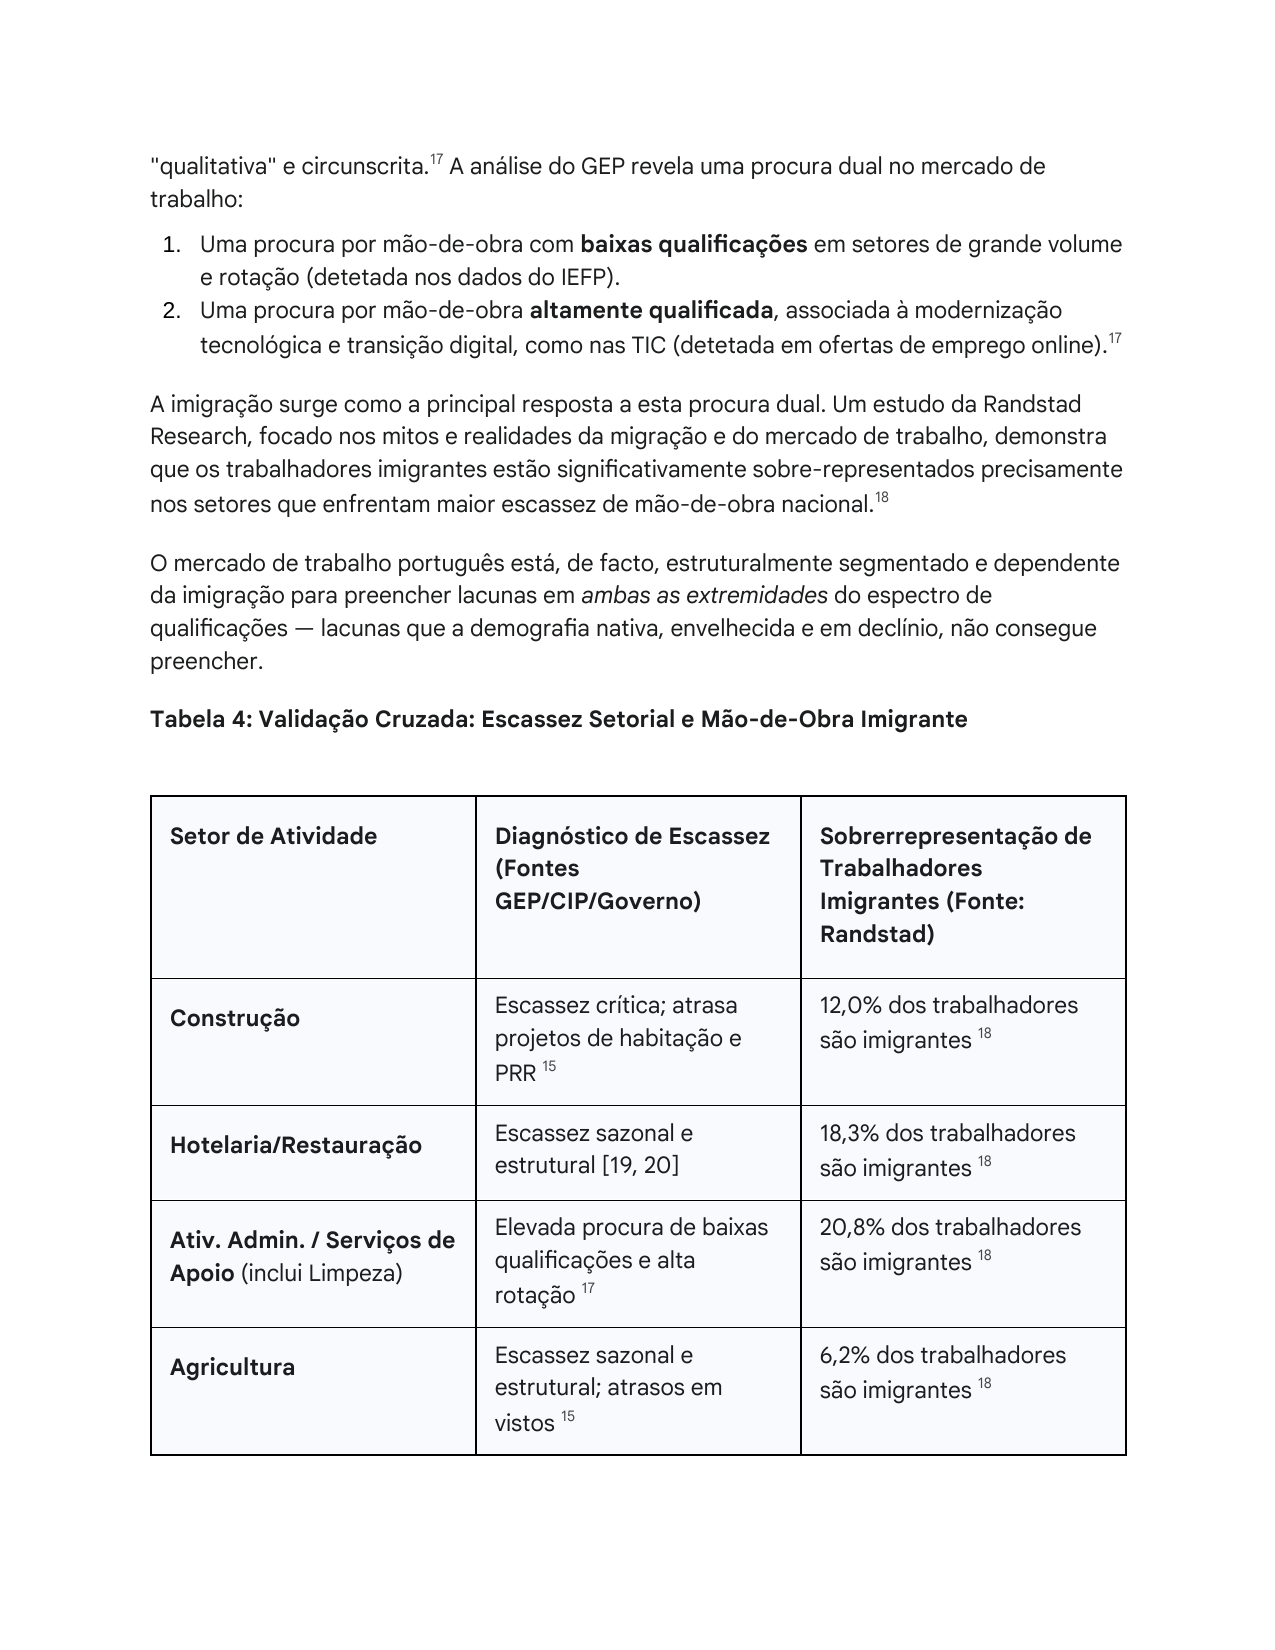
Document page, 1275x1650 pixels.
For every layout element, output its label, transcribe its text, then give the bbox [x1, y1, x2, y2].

table_cell 6,2% dos trabalhadores são imigrantes 18 [802, 1328, 1125, 1454]
table_cell Escassez sazonal e estrutural [19, 20] [477, 1106, 800, 1199]
list Uma procura por mão-de-obra altamente qualificada, associada à modernização tecnológica e transição digital, como nas TIC (detetada em ofertas de emprego online).17 [162, 296, 1125, 360]
text Tabela 4: Validação Cruzada: Escassez Setorial e Mão-de-Obra Imigrante [150, 705, 1125, 734]
table_header Sobrerrepresentação de Trabalhadores Imigrantes (Fonte: Randstad) [802, 797, 1125, 977]
table_header Setor de Atividade [152, 797, 475, 977]
table_cell 20,8% dos trabalhadores são imigrantes 18 [802, 1201, 1125, 1327]
table_cell Escassez crítica; atrasa projetos de habitação e PRR 15 [477, 979, 800, 1105]
table_cell Construção [152, 979, 475, 1105]
text A imigração surge como a principal resposta a esta procura dual. Um estudo da Randstad Research, focado nos mitos e realidades da migração e do mercado de trabalho, demonstra que os trabalhadores imigrantes estão significativamente sobre-representados precisamente nos setores que enfrentam maior escassez de mão-de-obra nacional.18 [150, 390, 1125, 520]
table_cell Ativ. Admin. / Serviços de Apoio (inclui Limpeza) [152, 1201, 475, 1327]
table_cell 18,3% dos trabalhadores são imigrantes 18 [802, 1106, 1125, 1199]
table_cell Escassez sazonal e estrutural; atrasos em vistos 15 [477, 1328, 800, 1454]
table_header Diagnóstico de Escassez (Fontes GEP/CIP/Governo) [477, 797, 800, 977]
list Uma procura por mão-de-obra com baixas qualificações em setores de grande volume e rotação (detetada nos dados do IEFP). [162, 231, 1125, 292]
table_cell Hotelaria/Restauração [152, 1106, 475, 1199]
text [150, 150, 1125, 214]
table_cell 12,0% dos trabalhadores são imigrantes 18 [802, 979, 1125, 1105]
table_cell Elevada procura de baixas qualificações e alta rotação 17 [477, 1201, 800, 1327]
table_cell Agricultura [152, 1328, 475, 1454]
text O mercado de trabalho português está, de facto, estruturalmente segmentado e dependente da imigração para preencher lacunas em ambas as extremidades do espectro de qualificações — lacunas que a demografia nativa, envelhecida e em declínio, não consegue preencher. [150, 549, 1125, 676]
